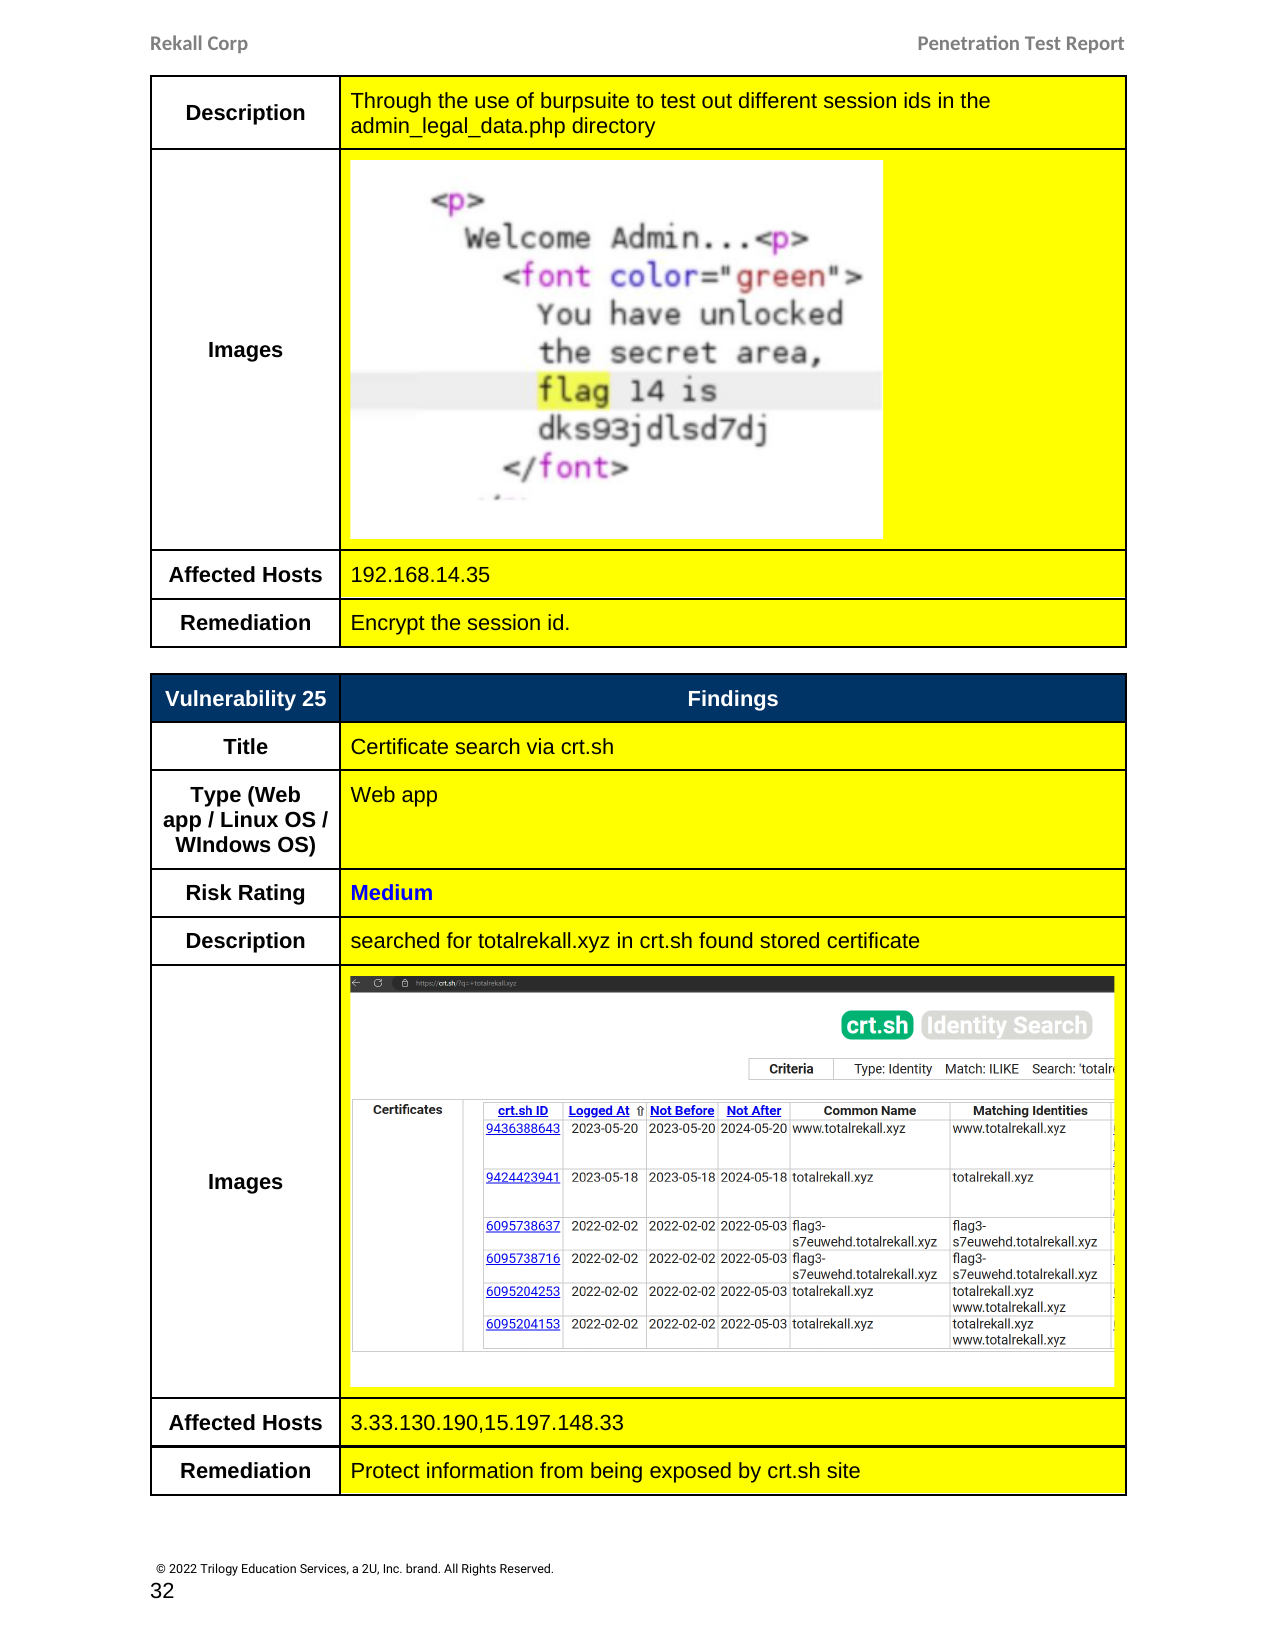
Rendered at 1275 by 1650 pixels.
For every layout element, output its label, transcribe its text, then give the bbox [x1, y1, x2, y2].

table_cell Web app [341, 771, 1125, 868]
table_cell Description [152, 918, 339, 964]
picture [350, 976, 1115, 1387]
table_cell [341, 150, 1125, 549]
table_cell [341, 966, 1125, 1397]
table_cell Through the use of burpsuite to test out different session ids in the admin_legal_data.php directory [341, 77, 1125, 148]
table_cell Medium [341, 870, 1125, 916]
table_cell Affected Hosts [152, 1399, 339, 1445]
table_cell Images [152, 966, 339, 1397]
table_cell Images [152, 150, 339, 549]
table_cell Description [152, 77, 339, 148]
table_cell Certificate search via crt.sh [341, 723, 1125, 769]
table_cell Risk Rating [152, 870, 339, 916]
table_cell Affected Hosts [152, 551, 339, 597]
table_cell Protect information from being exposed by crt.sh site [341, 1448, 1125, 1493]
table_cell Type (Web app / Linux OS / WIndows OS) [152, 771, 339, 868]
table_cell Remediation [152, 600, 339, 646]
table_cell 192.168.14.35 [341, 551, 1125, 597]
table_cell 3.33.130.190,15.197.148.33 [341, 1399, 1125, 1445]
table_cell Title [152, 723, 339, 769]
table_header Vulnerability 25 [152, 675, 339, 721]
table_cell Encrypt the session id. [341, 600, 1125, 646]
picture [350, 160, 884, 539]
table_cell searched for totalrekall.xyz in crt.sh found stored certificate [341, 918, 1125, 964]
table_header Findings [341, 675, 1125, 721]
table_cell Remediation [152, 1448, 339, 1493]
